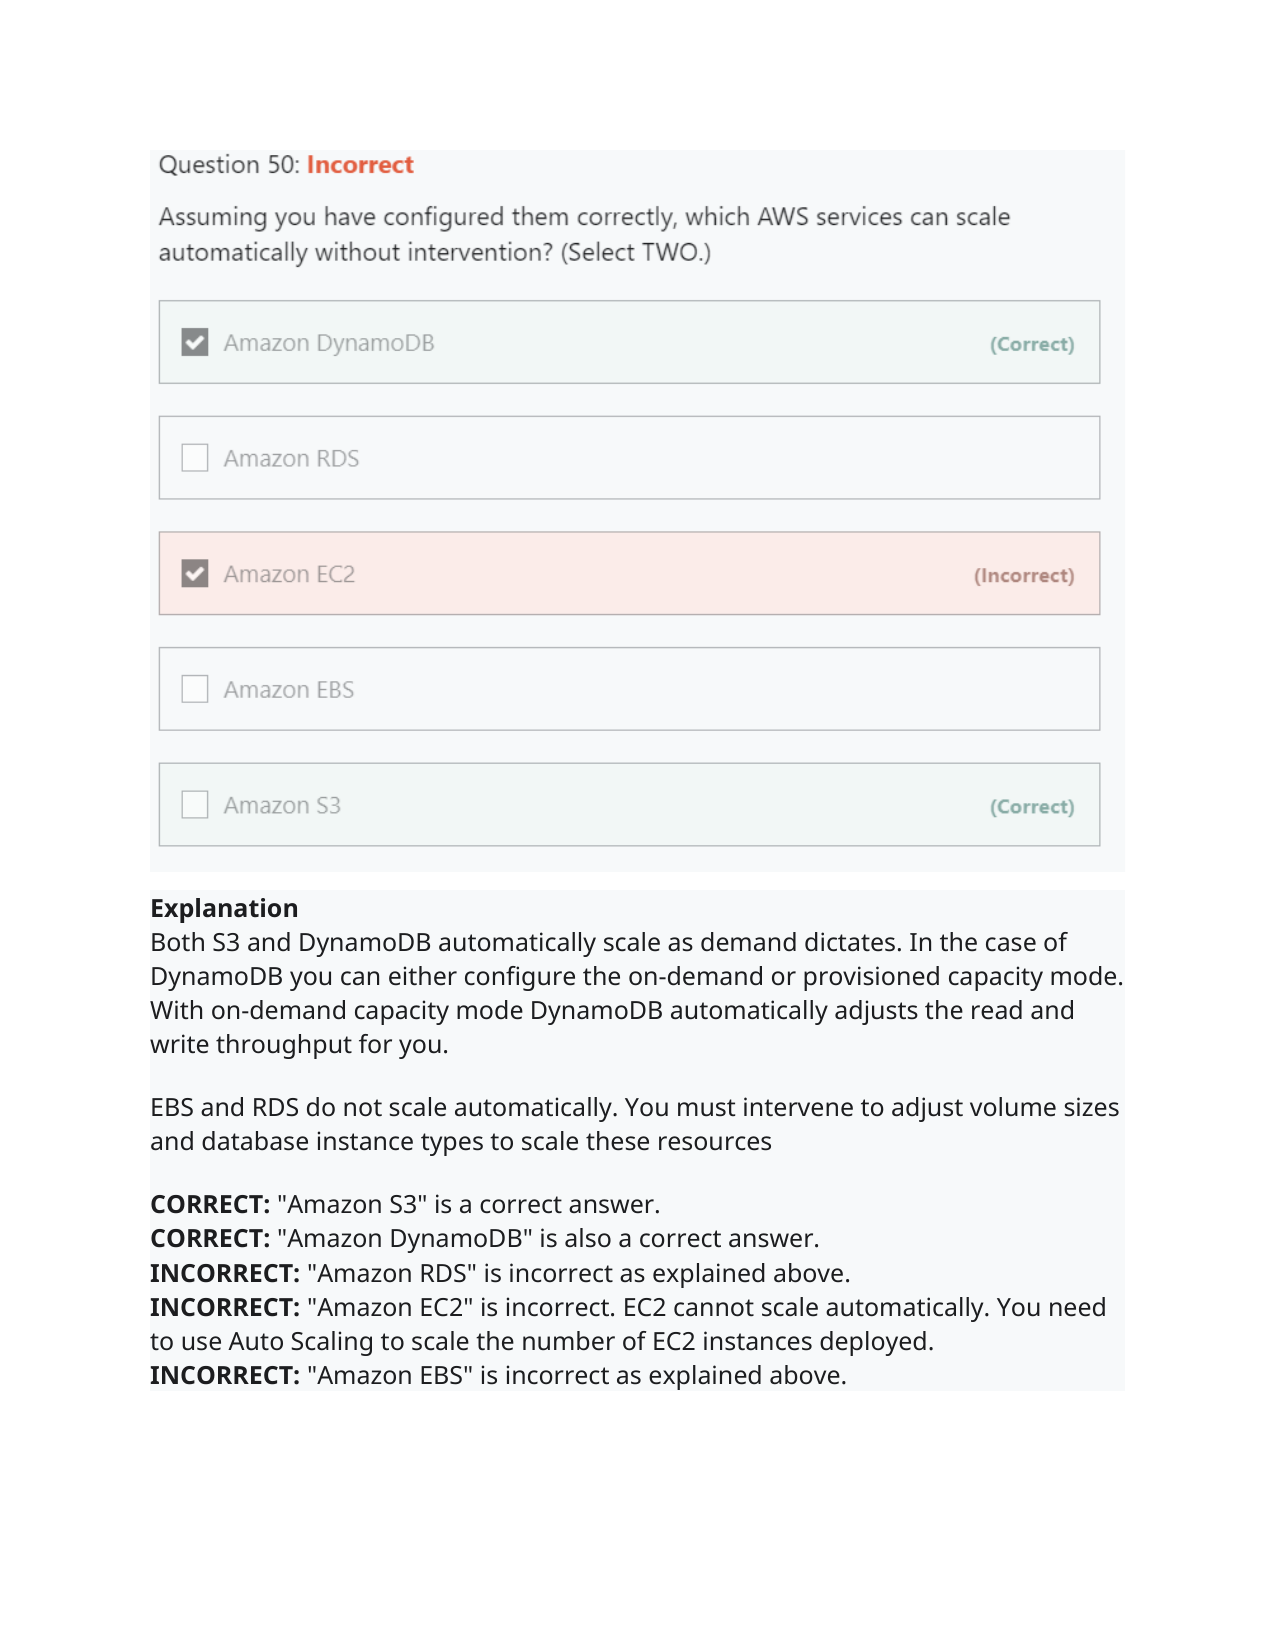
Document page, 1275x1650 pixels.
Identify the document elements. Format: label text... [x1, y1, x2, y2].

picture [150, 150, 1125, 872]
text Both S3 and DynamoDB automatically scale as demand dictates. In the case of DynamoDB you can either configure the on-demand or provisioned capacity mode. With on-demand capacity mode DynamoDB automatically adjusts the read and write throughput for you. [150, 924, 1125, 1061]
text CORRECT: "Amazon S3" is a correct answer. [150, 1187, 1125, 1221]
text EBS and RDS do not scale automatically. You must intervene to adjust volume sizes and database instance types to scale these resources [150, 1090, 1125, 1158]
text INCORRECT: "Amazon RDS" is incorrect as explained above. [150, 1255, 1125, 1289]
text INCORRECT: "Amazon EBS" is incorrect as explained above. [150, 1357, 1125, 1391]
subtitle Explanation [150, 890, 1125, 924]
text CORRECT: "Amazon DynamoDB" is also a correct answer. [150, 1221, 1125, 1255]
text INCORRECT: "Amazon EC2" is incorrect. EC2 cannot scale automatically. You need to use Auto Scaling to scale the number of EC2 instances deployed. [150, 1289, 1125, 1357]
